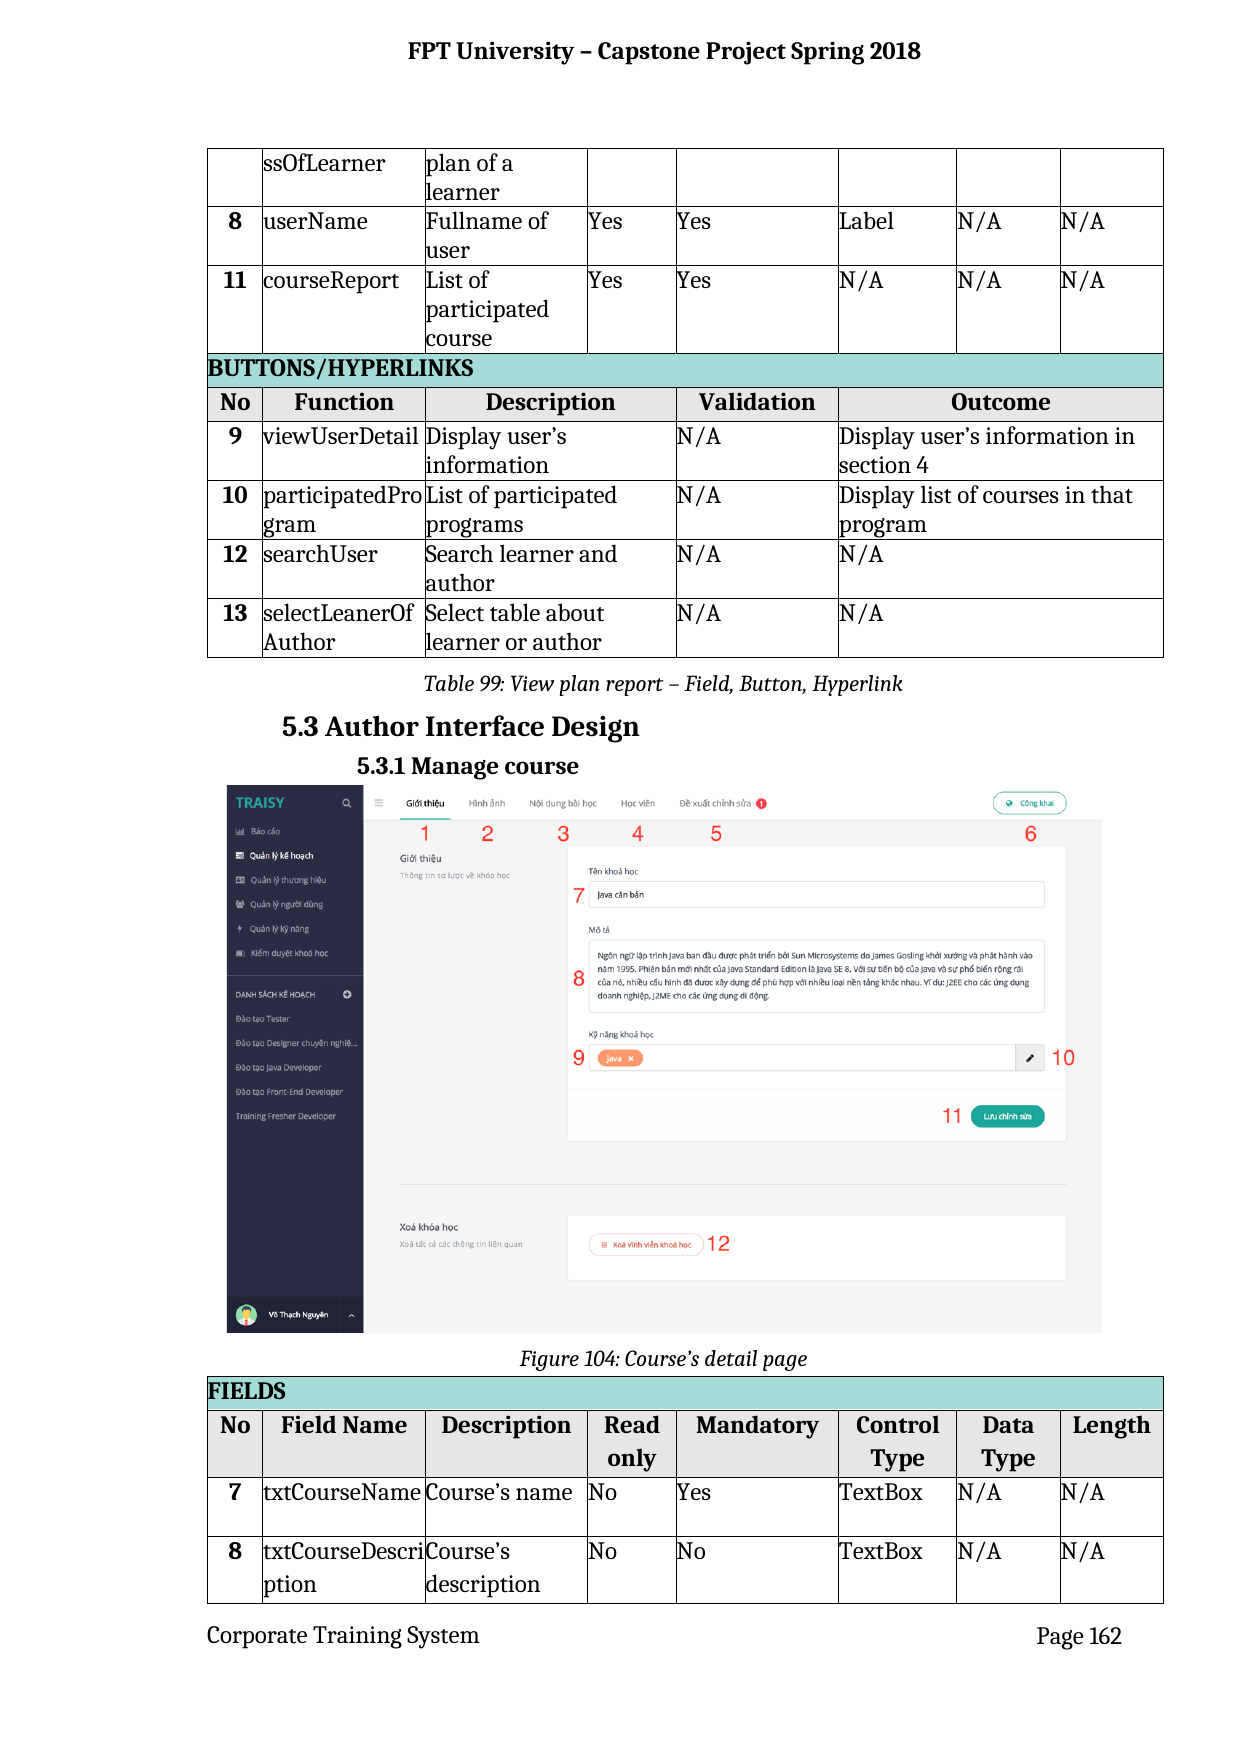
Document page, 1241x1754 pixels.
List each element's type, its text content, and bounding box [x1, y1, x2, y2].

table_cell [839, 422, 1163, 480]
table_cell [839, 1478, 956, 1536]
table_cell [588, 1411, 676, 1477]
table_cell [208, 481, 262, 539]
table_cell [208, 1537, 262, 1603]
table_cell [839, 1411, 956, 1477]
picture [226, 785, 1103, 1333]
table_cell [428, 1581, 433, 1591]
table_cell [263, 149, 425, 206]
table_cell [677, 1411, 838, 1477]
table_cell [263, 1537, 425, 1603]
text Figure 104: Course’s detail page [207, 1345, 1122, 1372]
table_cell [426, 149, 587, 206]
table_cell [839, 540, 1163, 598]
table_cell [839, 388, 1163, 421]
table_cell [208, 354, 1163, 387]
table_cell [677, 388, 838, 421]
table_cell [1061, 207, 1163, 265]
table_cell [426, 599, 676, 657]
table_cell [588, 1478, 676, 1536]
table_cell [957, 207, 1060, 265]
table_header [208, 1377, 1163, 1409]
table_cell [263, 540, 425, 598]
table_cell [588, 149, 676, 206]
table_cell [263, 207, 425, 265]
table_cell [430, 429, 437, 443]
subtitle 5.3.1 Manage course [357, 752, 1124, 780]
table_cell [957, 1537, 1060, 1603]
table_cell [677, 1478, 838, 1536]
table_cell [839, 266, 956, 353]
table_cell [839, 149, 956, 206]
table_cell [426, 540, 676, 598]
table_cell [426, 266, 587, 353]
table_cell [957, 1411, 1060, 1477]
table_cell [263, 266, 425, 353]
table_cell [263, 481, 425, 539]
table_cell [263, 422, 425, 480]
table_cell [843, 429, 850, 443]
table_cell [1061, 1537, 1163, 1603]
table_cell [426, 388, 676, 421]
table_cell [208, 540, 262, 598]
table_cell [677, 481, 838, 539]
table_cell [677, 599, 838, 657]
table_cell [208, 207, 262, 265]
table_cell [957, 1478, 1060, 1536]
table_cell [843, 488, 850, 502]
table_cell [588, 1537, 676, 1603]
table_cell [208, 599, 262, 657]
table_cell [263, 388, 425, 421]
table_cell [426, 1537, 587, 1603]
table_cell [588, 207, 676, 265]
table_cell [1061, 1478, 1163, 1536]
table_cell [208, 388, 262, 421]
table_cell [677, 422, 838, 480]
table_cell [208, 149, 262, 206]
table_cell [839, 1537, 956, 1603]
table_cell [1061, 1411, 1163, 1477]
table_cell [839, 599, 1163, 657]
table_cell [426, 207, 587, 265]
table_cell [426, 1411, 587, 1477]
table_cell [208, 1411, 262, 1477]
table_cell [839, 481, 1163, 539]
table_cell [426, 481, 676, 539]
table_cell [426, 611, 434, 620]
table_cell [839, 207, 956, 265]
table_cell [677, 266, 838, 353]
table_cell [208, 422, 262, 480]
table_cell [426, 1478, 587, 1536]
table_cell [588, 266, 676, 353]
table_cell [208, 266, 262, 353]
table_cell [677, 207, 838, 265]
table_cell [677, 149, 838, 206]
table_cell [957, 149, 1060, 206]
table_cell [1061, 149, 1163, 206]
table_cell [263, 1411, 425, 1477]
list Table 99: View plan report – Field, Button, Hyperlink [207, 671, 1122, 697]
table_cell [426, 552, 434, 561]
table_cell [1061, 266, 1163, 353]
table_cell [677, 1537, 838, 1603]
subtitle 5.3 Author Interface Design [282, 710, 1124, 743]
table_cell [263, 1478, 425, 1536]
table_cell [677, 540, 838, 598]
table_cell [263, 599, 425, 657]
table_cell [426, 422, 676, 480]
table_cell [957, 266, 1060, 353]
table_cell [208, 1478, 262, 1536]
